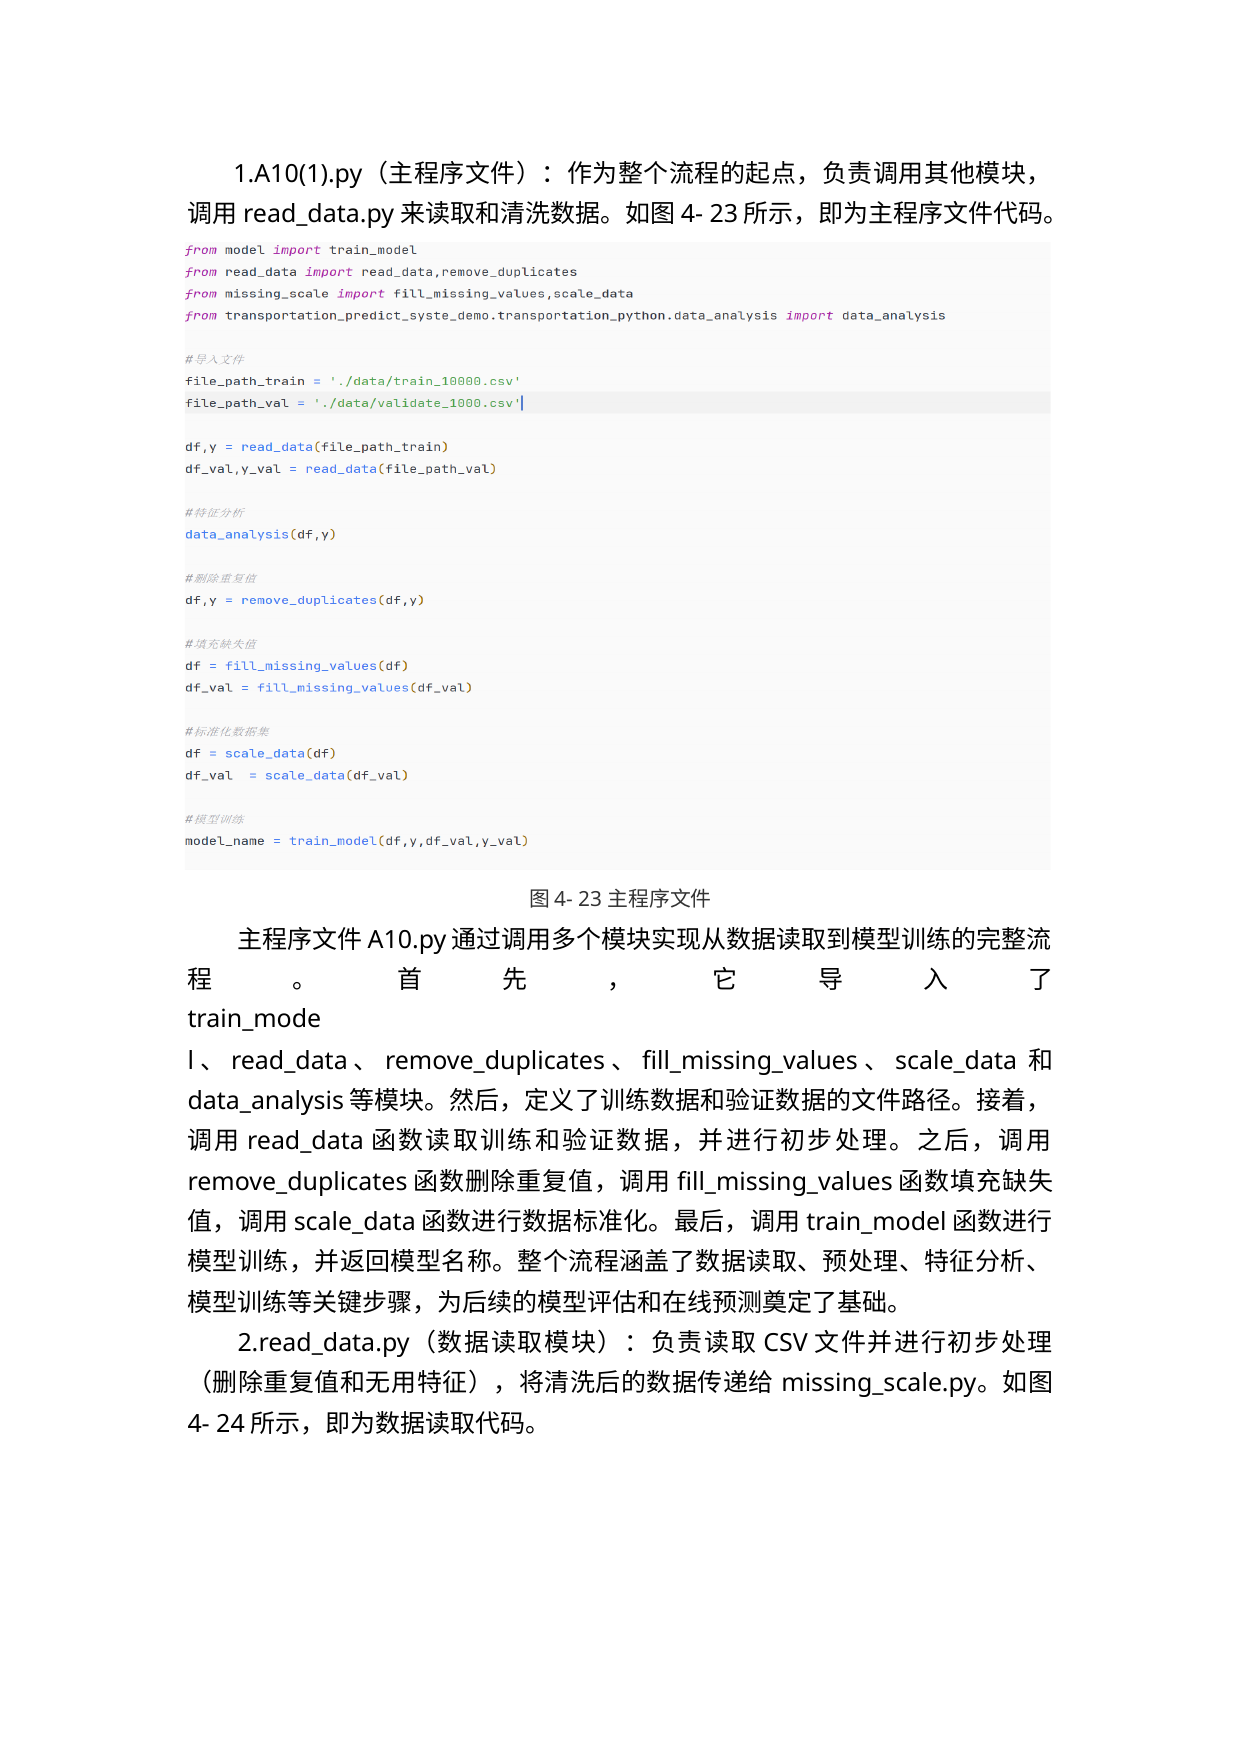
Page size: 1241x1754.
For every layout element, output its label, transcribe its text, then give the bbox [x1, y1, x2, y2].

text 主程序文件A10.py通过调用多个模块实现从数据读取到模型训练的完整流程。首先，它导入了train_model、read_data、remove_duplicates、fill_missing_values、scale_data和data_analysis等模块。然后，定义了训练数据和验证数据的文件路径。接着，调用read_data函数读取训练和验证数据，并进行初步处理。之后，调用remove_duplicates函数删除重复值，调用fill_missing_values函数填充缺失值，调用scale_data函数进行数据标准化。最后，调用train_model函数进行模型训练，并返回模型名称。整个流程涵盖了数据读取、预处理、特征分析、模型训练等关键步骤，为后续的模型评估和在线预测奠定了基础。 [187, 917, 1053, 1320]
picture [184, 242, 1051, 870]
